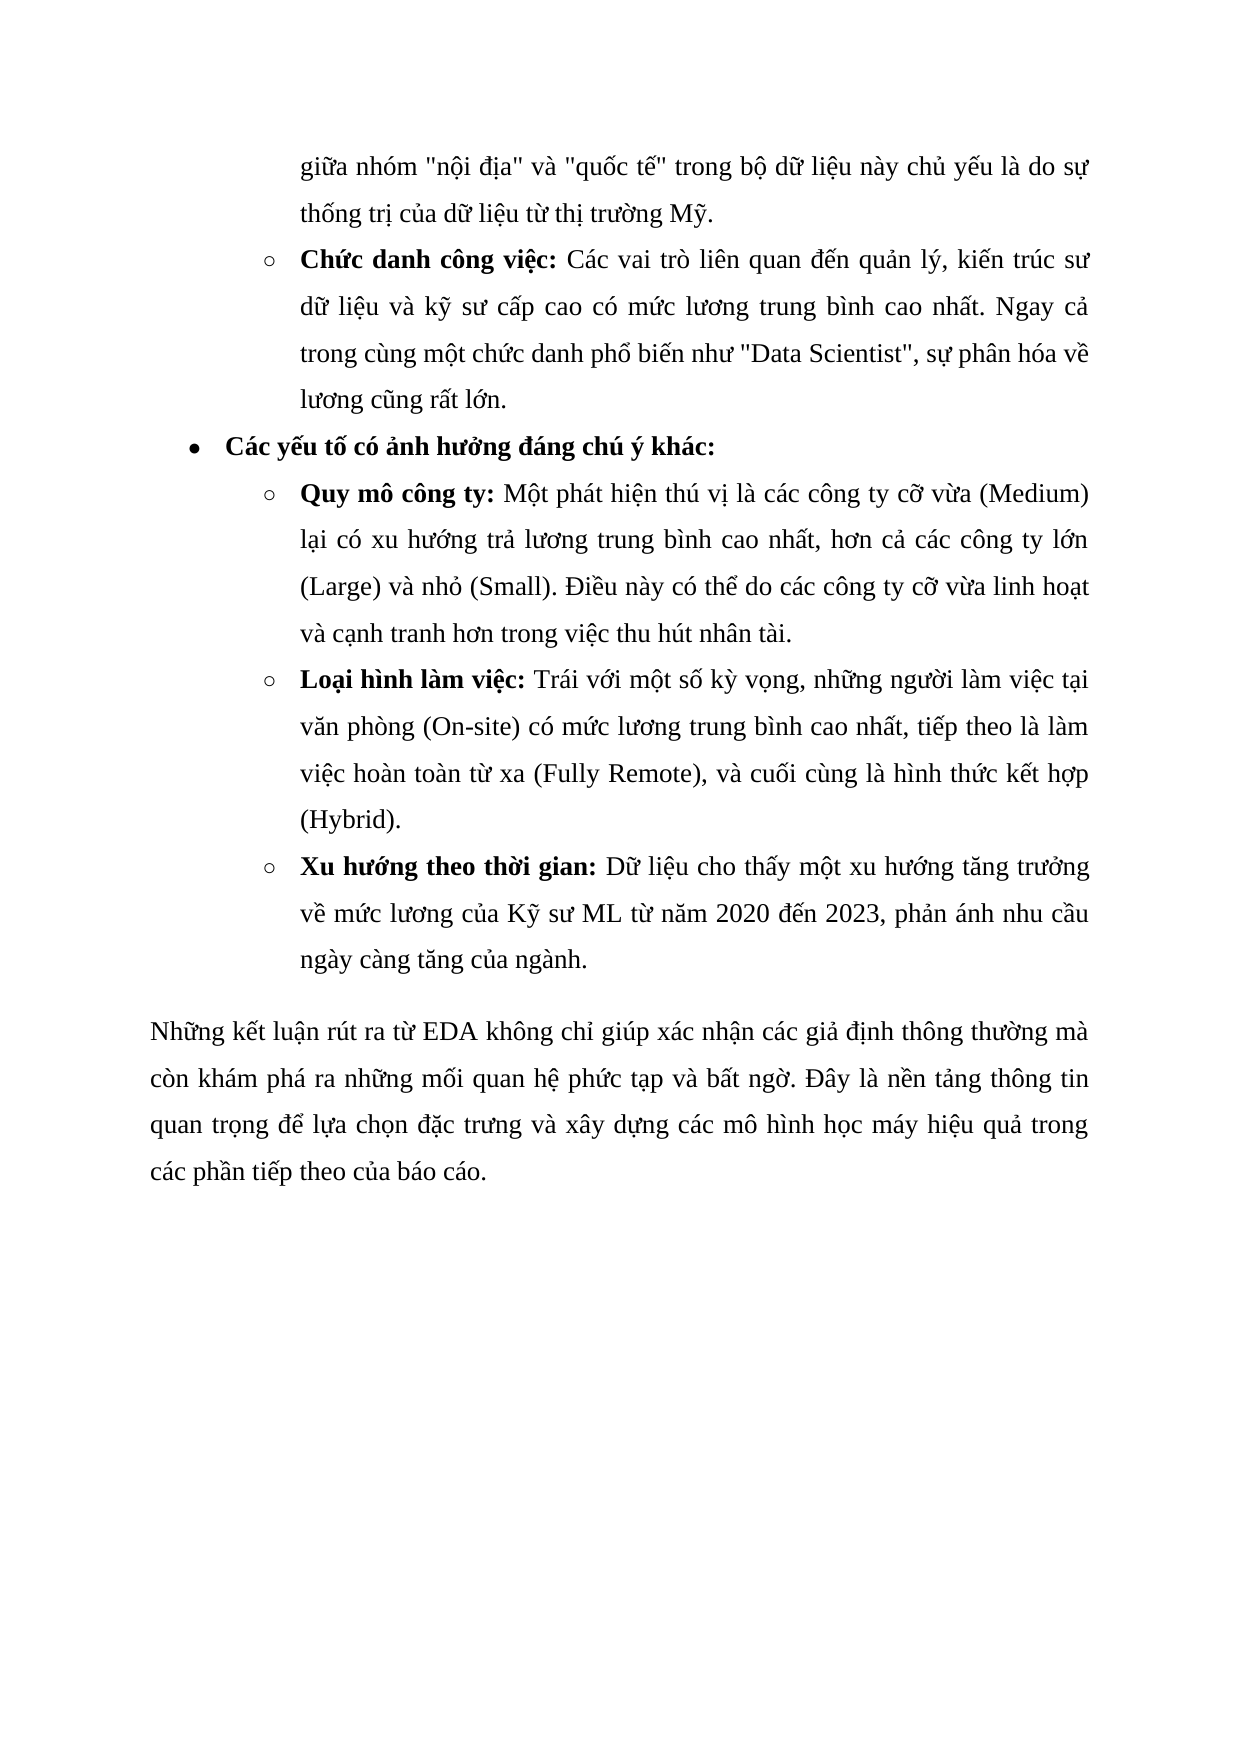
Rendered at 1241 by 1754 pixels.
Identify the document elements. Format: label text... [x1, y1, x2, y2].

list Xu hướng theo thời gian: Dữ liệu cho thấy một xu hướng tăng trưởng về mức lương của Kỹ sư ML từ năm 2020 đến 2023, phản ánh nhu cầu ngày càng tăng của ngành. [262, 850, 1090, 974]
list Quy mô công ty: Một phát hiện thú vị là các công ty cỡ vừa (Medium) lại có xu hướng trả lương trung bình cao nhất, hơn cả các công ty lớn (Large) và nhỏ (Small). Điều này có thể do các công ty cỡ vừa linh hoạt và cạnh tranh hơn trong việc thu hút nhân tài. [262, 477, 1090, 648]
list Các yếu tố có ảnh hưởng đáng chú ý khác: [187, 430, 1090, 461]
list Chức danh công việc: Các vai trò liên quan đến quản lý, kiến trúc sư dữ liệu và kỹ sư cấp cao có mức lương trung bình cao nhất. Ngay cả trong cùng một chức danh phổ biến như "Data Scientist", sự phân hóa về lương cũng rất lớn. [262, 243, 1090, 414]
text Những kết luận rút ra từ EDA không chỉ giúp xác nhận các giả định thông thường mà còn khám phá ra những mối quan hệ phức tạp và bất ngờ. Đây là nền tảng thông tin quan trọng để lựa chọn đặc trưng và xây dựng các mô hình học máy hiệu quả trong các phần tiếp theo của báo cáo. [150, 1015, 1090, 1186]
list Loại hình làm việc: Trái với một số kỳ vọng, những người làm việc tại văn phòng (On-site) có mức lương trung bình cao nhất, tiếp theo là làm việc hoàn toàn từ xa (Fully Remote), và cuối cùng là hình thức kết hợp (Hybrid). [262, 663, 1090, 834]
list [262, 150, 1090, 228]
